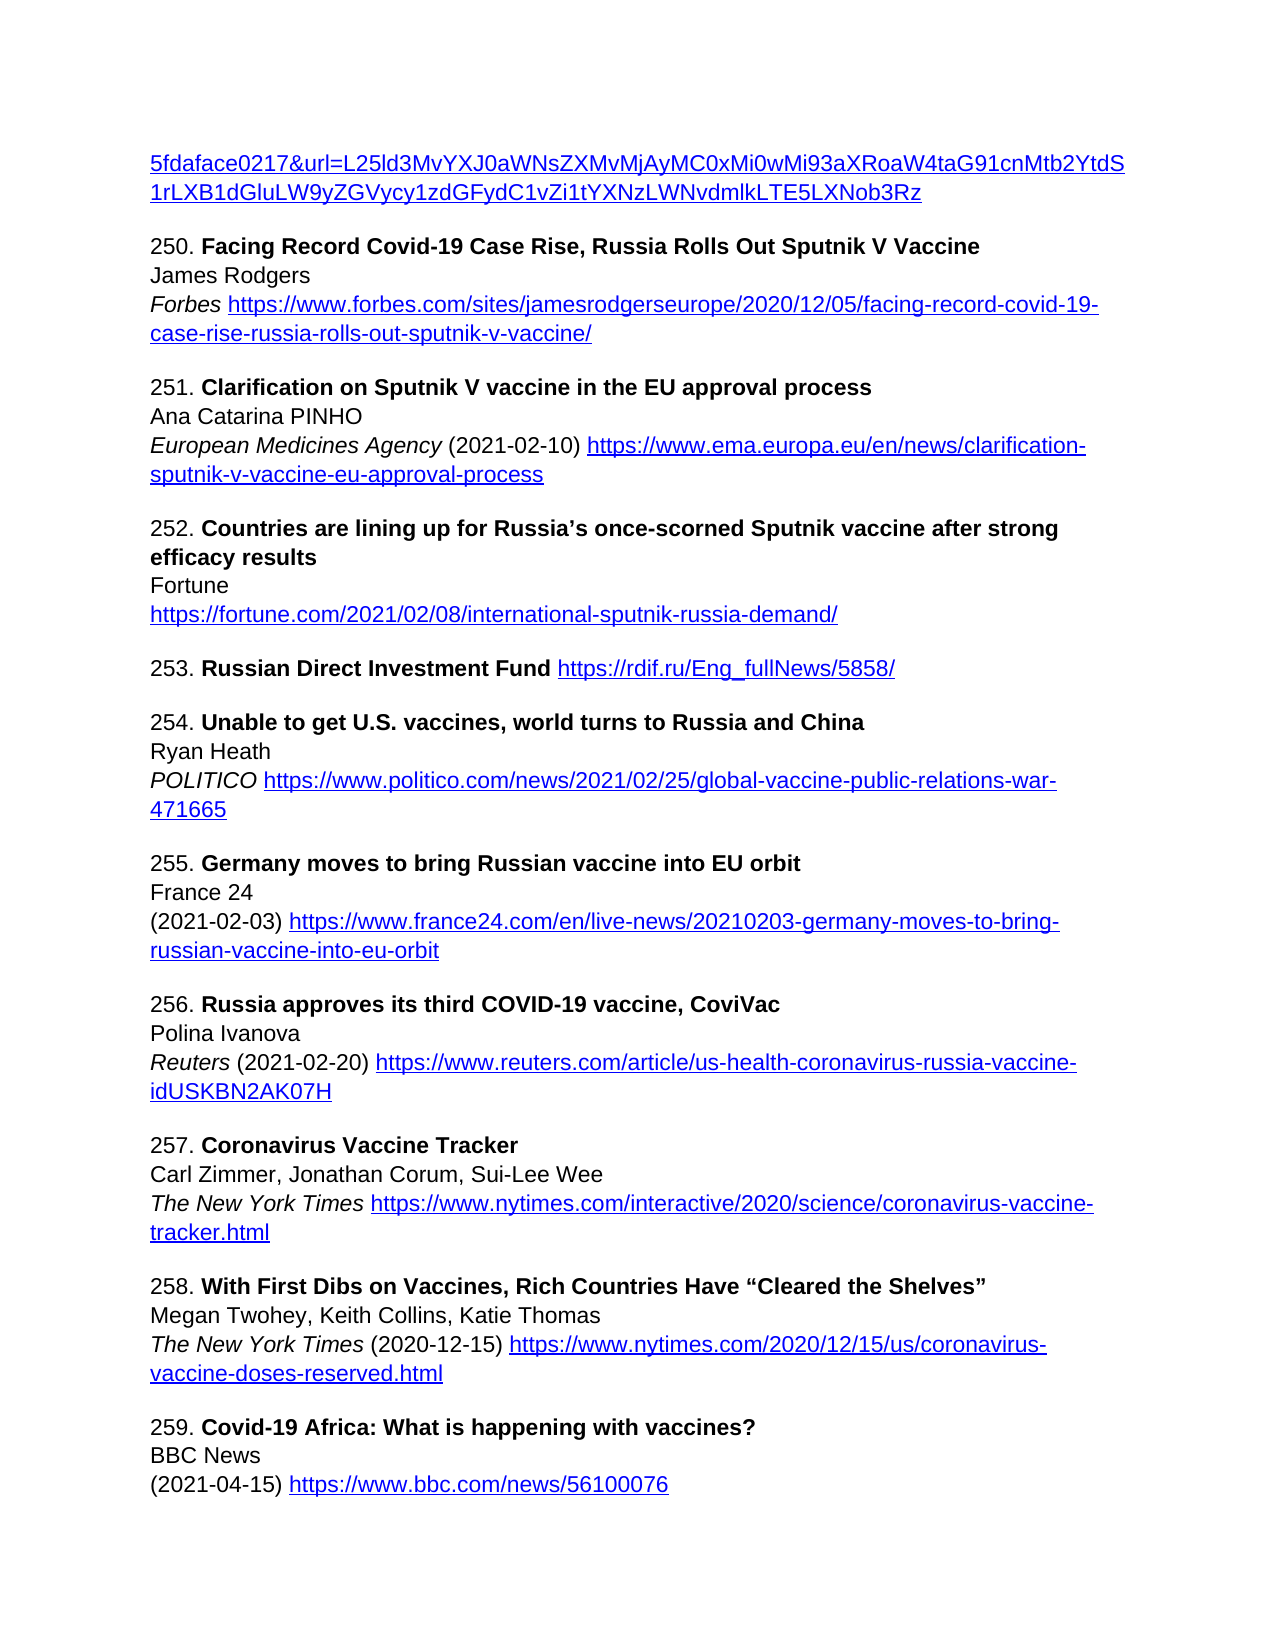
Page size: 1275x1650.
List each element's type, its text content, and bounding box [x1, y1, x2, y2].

text 259. Covid-19 Africa: What is happening with vaccines? BBC News (2021-04-15) https://www.bbc.com/news/56100076 [150, 1413, 1125, 1498]
text 257. Coronavirus Vaccine Tracker Carl Zimmer, Jonathan Corum, Sui-Lee Wee The New York Times https://www.nytimes.com/interactive/2020/science/coronavirus-vaccine-tracker.html [150, 1132, 1125, 1245]
text 255. Germany moves to bring Russian vaccine into EU orbit France 24 (2021-02-03) https://www.france24.com/en/live-news/20210203-germany-moves-to-bring-russian-vaccine-into-eu-orbit [150, 850, 1125, 963]
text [150, 150, 1125, 173]
text 258. With First Dibs on Vaccines, Rich Countries Have “Cleared the Shelves” Megan Twohey, Keith Collins, Katie Thomas The New York Times (2020-12-15) https://www.nytimes.com/2020/12/15/us/coronavirus-vaccine-doses-reserved.html [150, 1273, 1125, 1386]
text 252. Countries are lining up for Russia’s once-scorned Sputnik vaccine after strong efficacy results Fortune https://fortune.com/2021/02/08/international-sputnik-russia-demand/ [150, 514, 1125, 628]
text 253. Russian Direct Investment Fund https://rdif.ru/Eng_fullNews/5858/ [150, 655, 1125, 682]
text 251. Clarification on Sputnik V vaccine in the EU approval process Ana Catarina PINHO European Medicines Agency (2021-02-10) https://www.ema.europa.eu/en/news/clarification-sputnik-v-vaccine-eu-approval-process [150, 374, 1125, 487]
text 254. Unable to get U.S. vaccines, world turns to Russia and China Ryan Heath POLITICO https://www.politico.com/news/2021/02/25/global-vaccine-public-relations-war-471665 [150, 709, 1125, 823]
text 256. Russia approves its third COVID-19 vaccine, CoviVac Polina Ivanova Reuters (2021-02-20) https://www.reuters.com/article/us-health-coronavirus-russia-vaccine-idUSKBN2AK07H [150, 991, 1125, 1104]
text 250. Facing Record Covid-19 Case Rise, Russia Rolls Out Sputnik V Vaccine James Rodgers Forbes https://www.forbes.com/sites/jamesrodgerseurope/2020/12/05/facing-record-covid-19-case-rise-russia-rolls-out-sputnik-v-vaccine/ [150, 233, 1125, 346]
